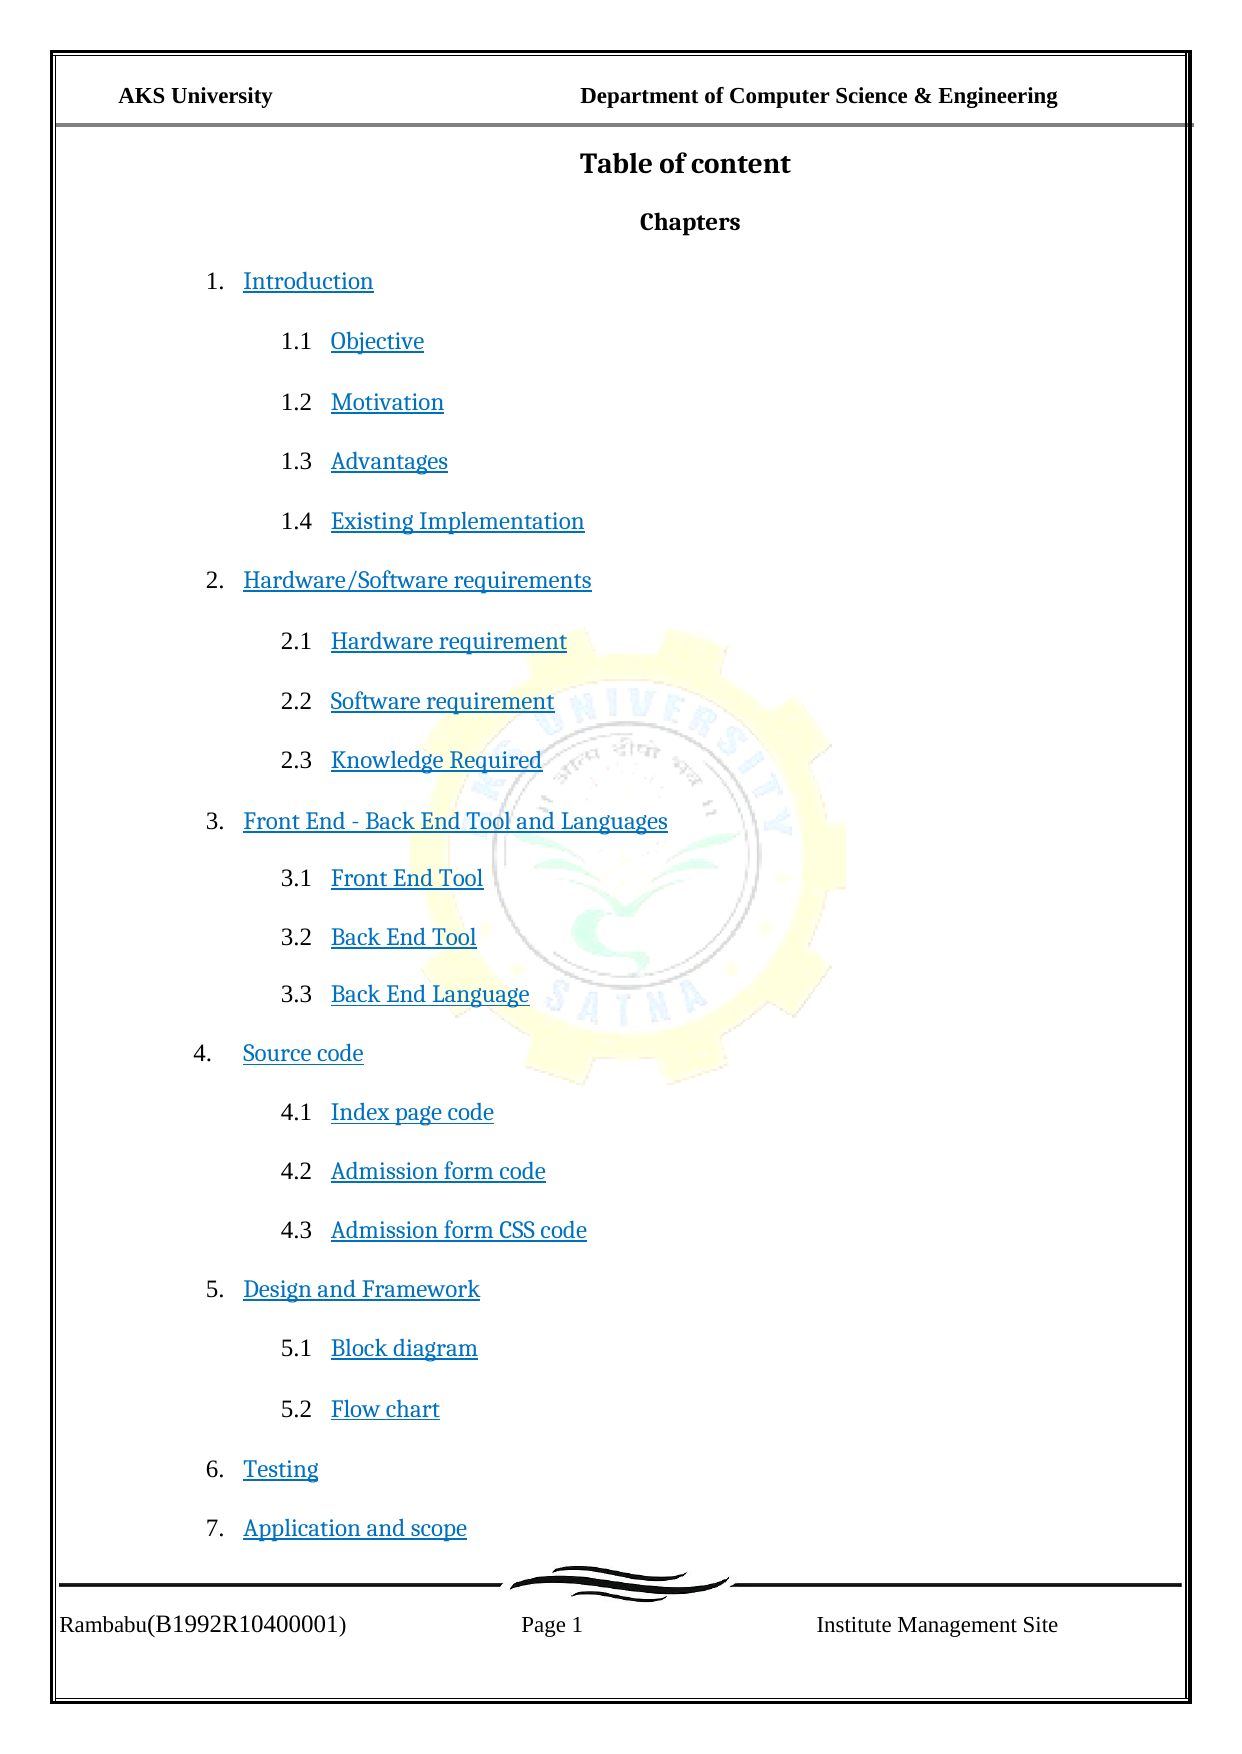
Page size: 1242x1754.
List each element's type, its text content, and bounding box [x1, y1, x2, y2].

list Software requirement [281, 686, 1102, 716]
list Objective [281, 326, 1102, 356]
list Admission form code [281, 1156, 1102, 1186]
list Knowledge Required [281, 745, 1102, 775]
text Chapters [118, 208, 740, 237]
list Front End - Back End Tool and Languages [206, 806, 1102, 835]
list Testing [206, 1454, 1102, 1484]
list Flow chart [281, 1394, 1102, 1423]
list Back End Language [281, 979, 1102, 1009]
list Advantages [281, 446, 1102, 475]
text Table of content [118, 148, 791, 181]
list Introduction [206, 266, 1102, 295]
list Index page code [281, 1097, 1102, 1127]
list Front End Tool [281, 863, 1102, 893]
list Existing Implementation [281, 506, 1102, 536]
list Hardware/Software requirements [206, 565, 1102, 595]
list Back End Tool [281, 922, 1102, 952]
list Admission form CSS code [281, 1215, 1102, 1245]
list Design and Framework [206, 1274, 1102, 1304]
list Block diagram [281, 1333, 1102, 1363]
list Source code [193, 1038, 1102, 1068]
list Hardware requirement [281, 626, 1102, 655]
list Motivation [281, 387, 1102, 416]
list Application and scope [206, 1513, 1102, 1543]
picture [59, 1564, 1184, 1607]
